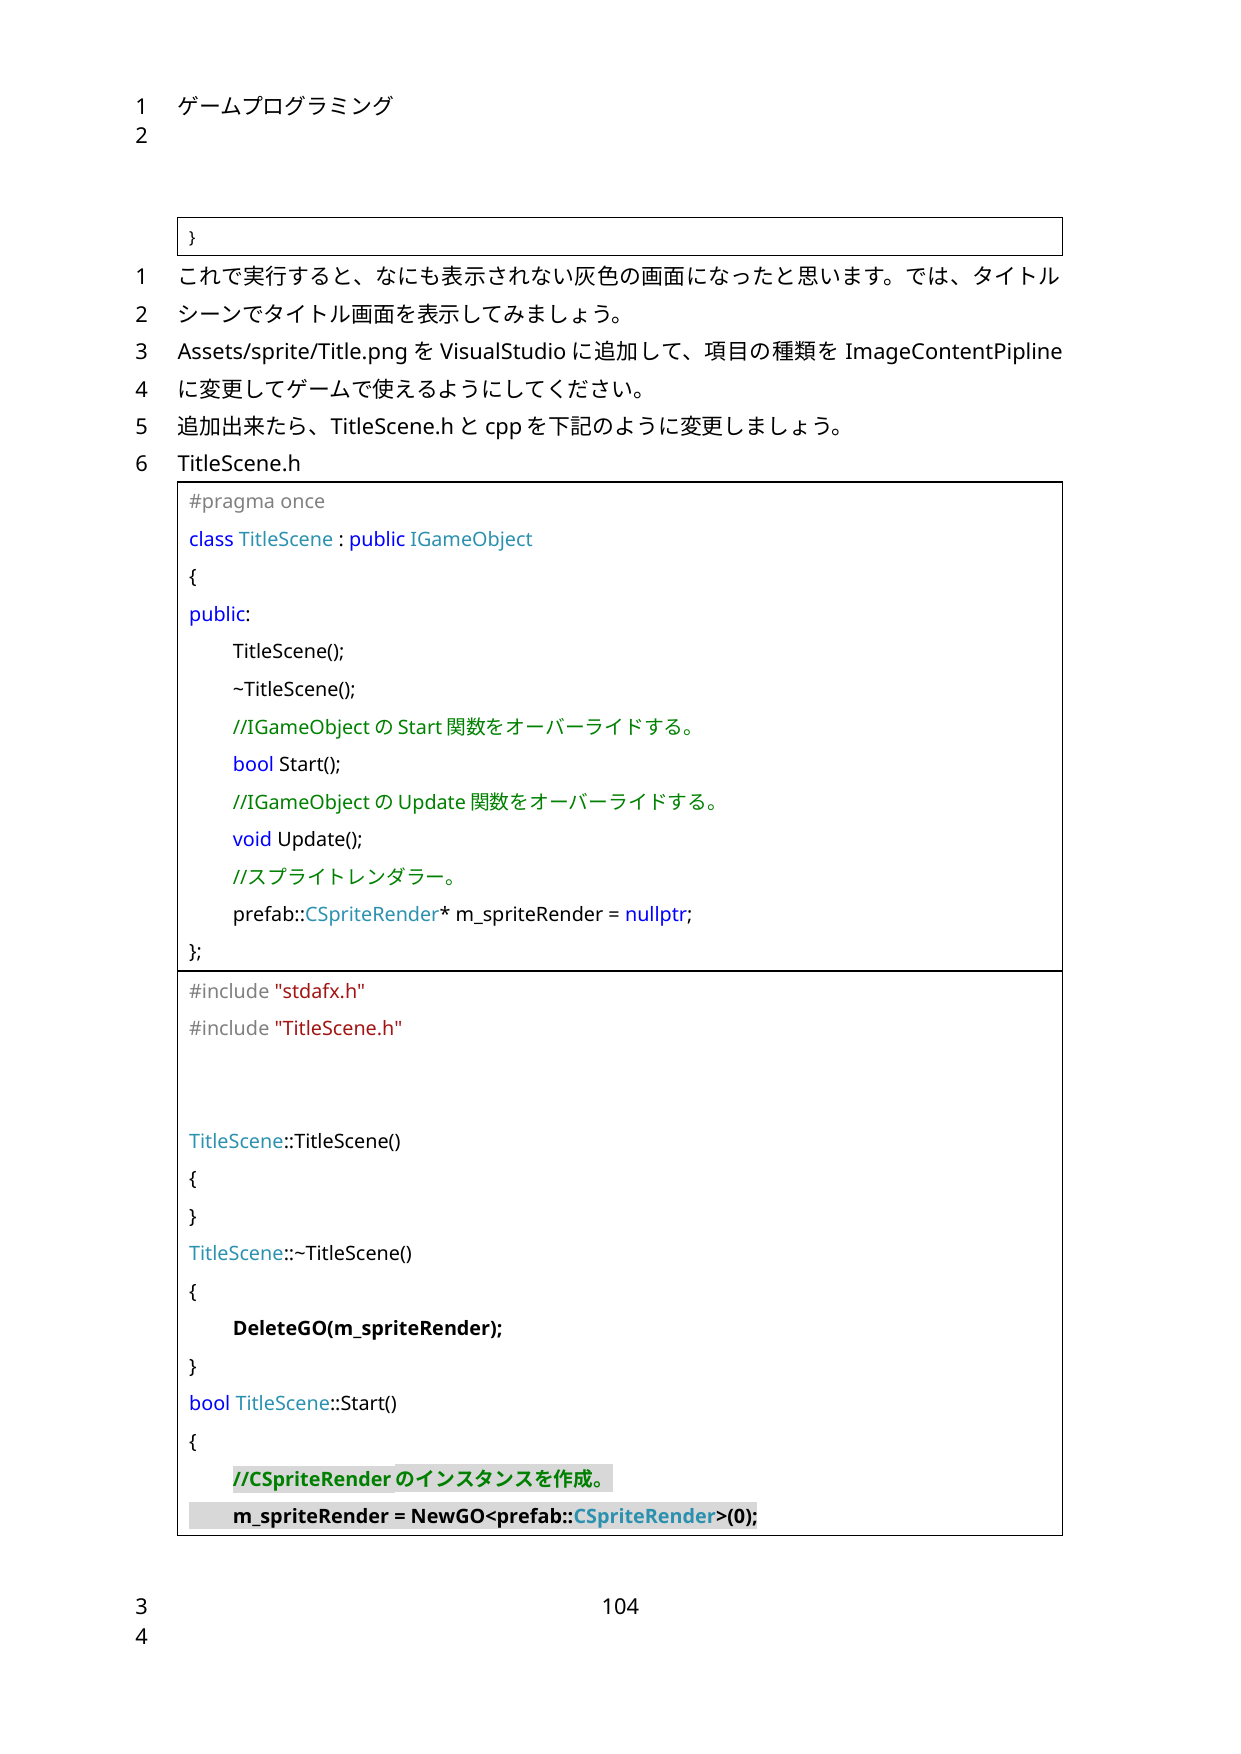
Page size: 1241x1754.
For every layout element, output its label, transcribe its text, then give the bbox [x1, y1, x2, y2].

text Assets/sprite/Title.pngをVisualStudioに追加して、項目の種類をImageContentPiplineに変更してゲームで使えるようにしてください。 [177, 331, 1063, 406]
text これで実行すると、なにも表示されない灰色の画面になったと思います。では、タイトルシーンでタイトル画面を表示してみましょう。 [177, 256, 1063, 331]
table_header #pragma once class TitleScene : public IGameObject { public: TitleScene(); ~TitleScene(); //IGameObjectのStart関数をオーバーライドする。 bool Start(); //IGameObjectのUpdate関数をオーバーライドする。 void Update(); //スプライトレンダラー。 prefab::CSpriteRender* m_spriteRender = nullptr; }; [178, 483, 1062, 970]
text 追加出来たら、TitleScene.hとcppを下記のように変更しましょう。 [177, 406, 1063, 444]
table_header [178, 972, 1062, 1534]
text TitleScene.h [177, 444, 1063, 481]
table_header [178, 218, 1062, 255]
